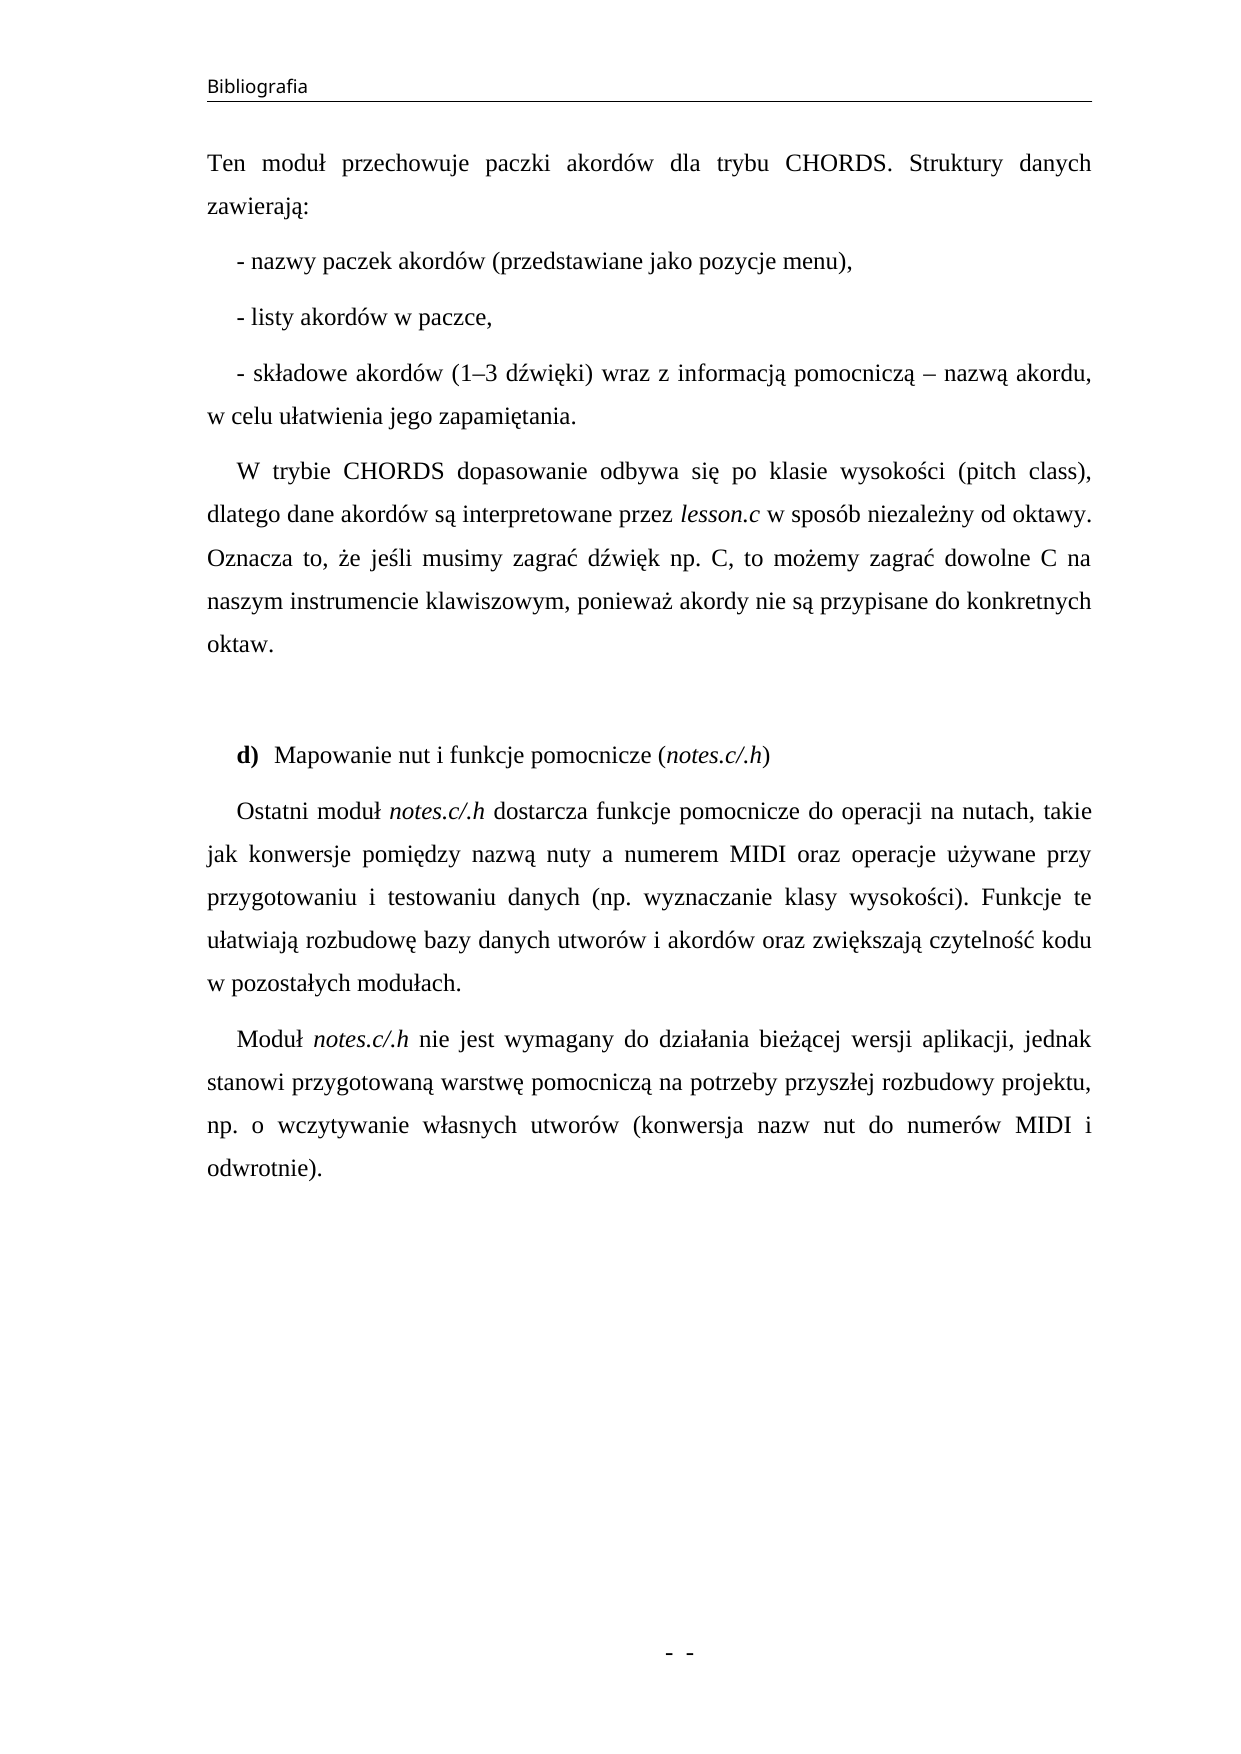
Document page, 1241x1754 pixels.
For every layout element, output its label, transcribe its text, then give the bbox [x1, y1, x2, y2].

list Mapowanie nut i funkcje pomocnicze (notes.c/.h) [236, 740, 1092, 769]
text - listy akordów w paczce, [207, 302, 1092, 331]
text Ostatni moduł notes.c/.h dostarcza funkcje pomocnicze do operacji na nutach, takie jak konwersje pomiędzy nazwą nuty a numerem MIDI oraz operacje używane przy przygotowaniu i testowaniu danych (np. wyznaczanie klasy wysokości). Funkcje te ułatwiają rozbudowę bazy danych utworów i akordów oraz zwiększają czytelność kodu w pozostałych modułach. [207, 796, 1092, 997]
text Moduł notes.c/.h nie jest wymagany do działania bieżącej wersji aplikacji, jednak stanowi przygotowaną warstwę pomocniczą na potrzeby przyszłej rozbudowy projektu, np. o wczytywanie własnych utworów (konwersja nazw nut do numerów MIDI i odwrotnie). [207, 1024, 1092, 1182]
text W trybie CHORDS dopasowanie odbywa się po klasie wysokości (pitch class), dlatego dane akordów są interpretowane przez lesson.c w sposób niezależny od oktawy. Oznacza to, że jeśli musimy zagrać dźwięk np. C, to możemy zagrać dowolne C na naszym instrumencie klawiszowym, ponieważ akordy nie są przypisane do konkretnych oktaw. [207, 456, 1092, 658]
text - składowe akordów (1–3 dźwięki) wraz z informacją pomocniczą – nazwą akordu, w celu ułatwienia jego zapamiętania. [207, 358, 1092, 429]
text Ten moduł przechowuje paczki akordów dla trybu CHORDS. Struktury danych zawierają: [207, 148, 1092, 219]
text - nazwy paczek akordów (przedstawiane jako pozycje menu), [207, 246, 1092, 275]
